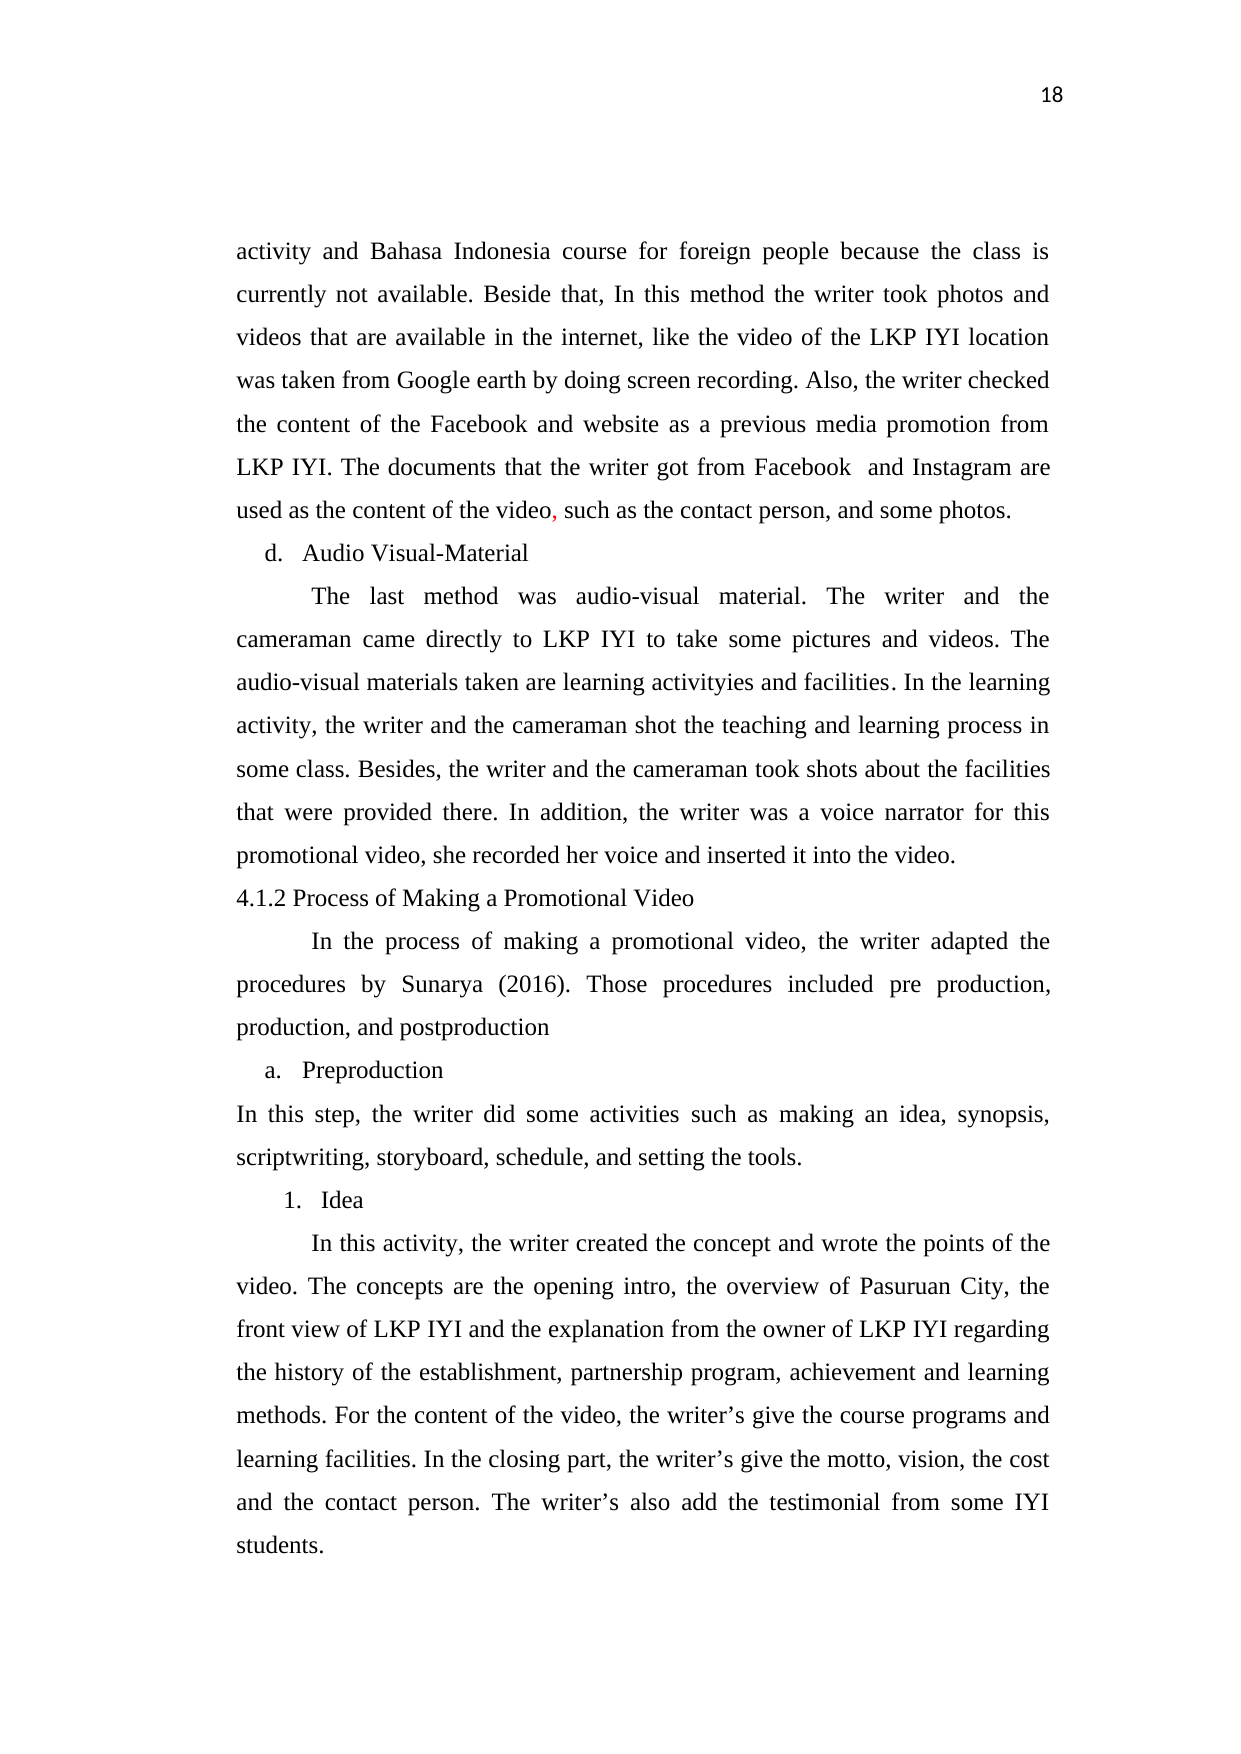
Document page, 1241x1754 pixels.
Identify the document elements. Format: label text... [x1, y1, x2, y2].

text In this activity, the writer created the concept and wrote the points of the video. The concepts are the opening intro, the overview of Pasuruan City, the front view of LKP IYI and the explanation from the owner of LKP IYI regarding the history of the establishment, partnership program, achievement and learning methods. For the content of the video, the writer’s give the course programs and learning facilities. In the closing part, the writer’s give the motto, vision, the cost and the contact person. The writer’s also add the testimonial from some IYI students. [236, 1228, 1051, 1559]
text In this step, the writer did some activities such as making an idea, synopsis, scriptwriting, storyboard, schedule, and setting the tools. [236, 1099, 1050, 1171]
text 4.1.2 Process of Making a Promotional Video [236, 883, 1051, 912]
text In the process of making a promotional video, the writer adapted the procedures by Sunarya (2016). Those procedures included pre production, production, and postproduction [236, 926, 1051, 1041]
list Idea [283, 1185, 1063, 1214]
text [236, 236, 1051, 524]
text The last method was audio-visual material. The writer and the cameraman came directly to LKP IYI to take some pictures and videos. The audio-visual materials taken are learning activityies and facilities. In the learning activity, the writer and the cameraman shot the teaching and learning process in some class. Besides, the writer and the cameraman took shots about the facilities that were provided there. In addition, the writer was a voice narrator for this promotional video, she recorded her voice and inserted it into the video. [236, 581, 1051, 869]
list Preproduction [264, 1056, 1063, 1084]
list Audio Visual-Material [264, 538, 1051, 567]
